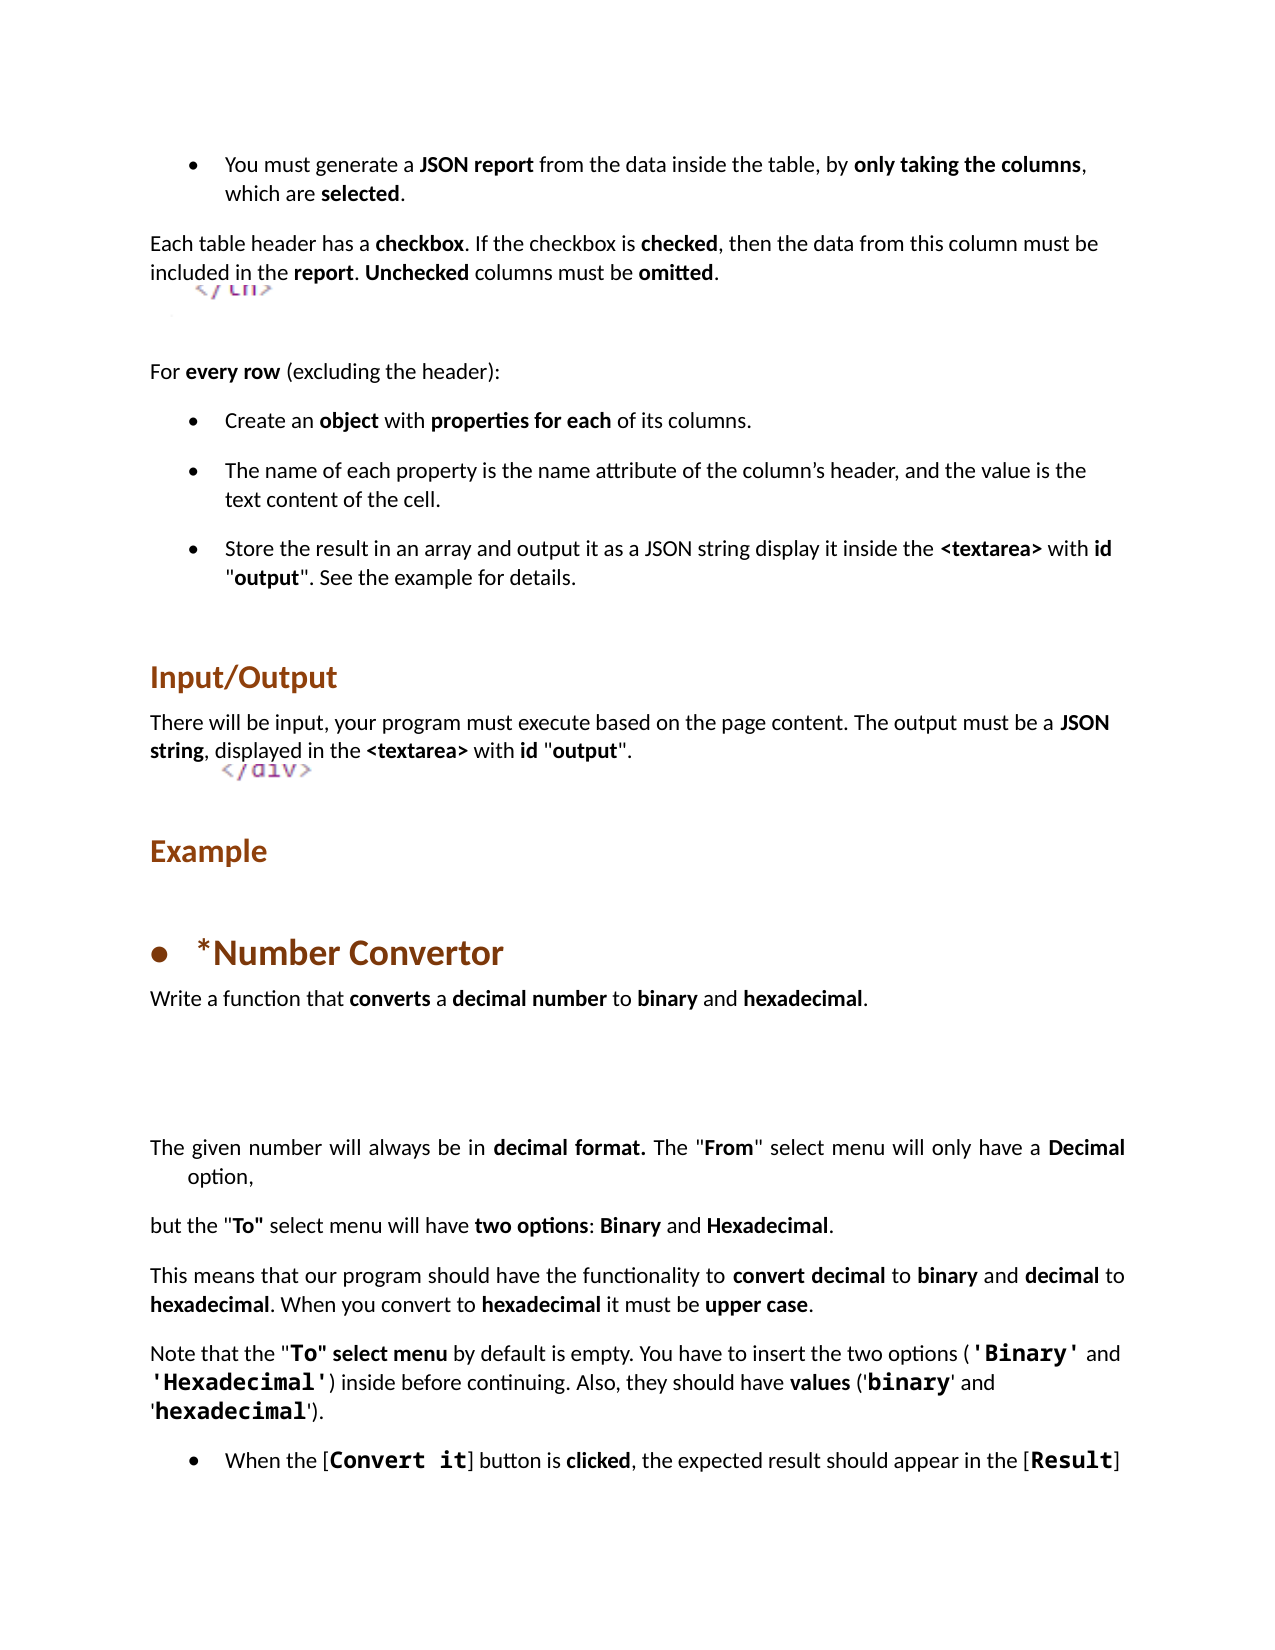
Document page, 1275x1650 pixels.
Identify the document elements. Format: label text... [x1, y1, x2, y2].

text For every row (excluding the header): [150, 356, 1125, 385]
list *Number Convertor [150, 942, 1125, 971]
text Each table header has a checkbox. If the checkbox is checked, then the data from this column must be included in the report. Unchecked columns must be omitted. [150, 228, 1125, 286]
list You must generate a JSON report from the data inside the table, by only taking the columns, which are selected. [187, 150, 1125, 207]
text Input/Output [150, 666, 1125, 694]
list The name of each property is the name attribute of the column’s header, and the value is the text content of the cell. [187, 455, 1125, 513]
text Write a function that converts a decimal number to binary and hexadecimal. [150, 984, 1125, 1012]
text but the "To" select menu will have two options: Binary and Hexadecimal. [150, 1211, 1125, 1239]
text The given number will always be in decimal format. The "From" select menu will only have a Decimal option, [150, 1132, 1125, 1190]
text This means that our program should have the functionality to convert decimal to binary and decimal to hexadecimal. When you convert to hexadecimal it must be upper case. [150, 1260, 1125, 1318]
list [187, 1446, 1125, 1474]
text Note that the "To" select menu by default is empty. You have to insert the two options ('Binary' and 'Hexadecimal') inside before continuing. Also, they should have values ('binary' and 'hexadecimal'). [150, 1339, 1125, 1425]
text There will be input, your program must execute based on the page content. The output must be a JSON string, displayed in the <textarea> with id "output". [150, 707, 1125, 764]
text Example [150, 839, 1125, 868]
list Create an object with properties for each of its columns. [187, 406, 1125, 434]
list Store the result in an array and output it as a JSON string display it inside the <textarea> with id "output". See the example for details. [187, 534, 1125, 591]
